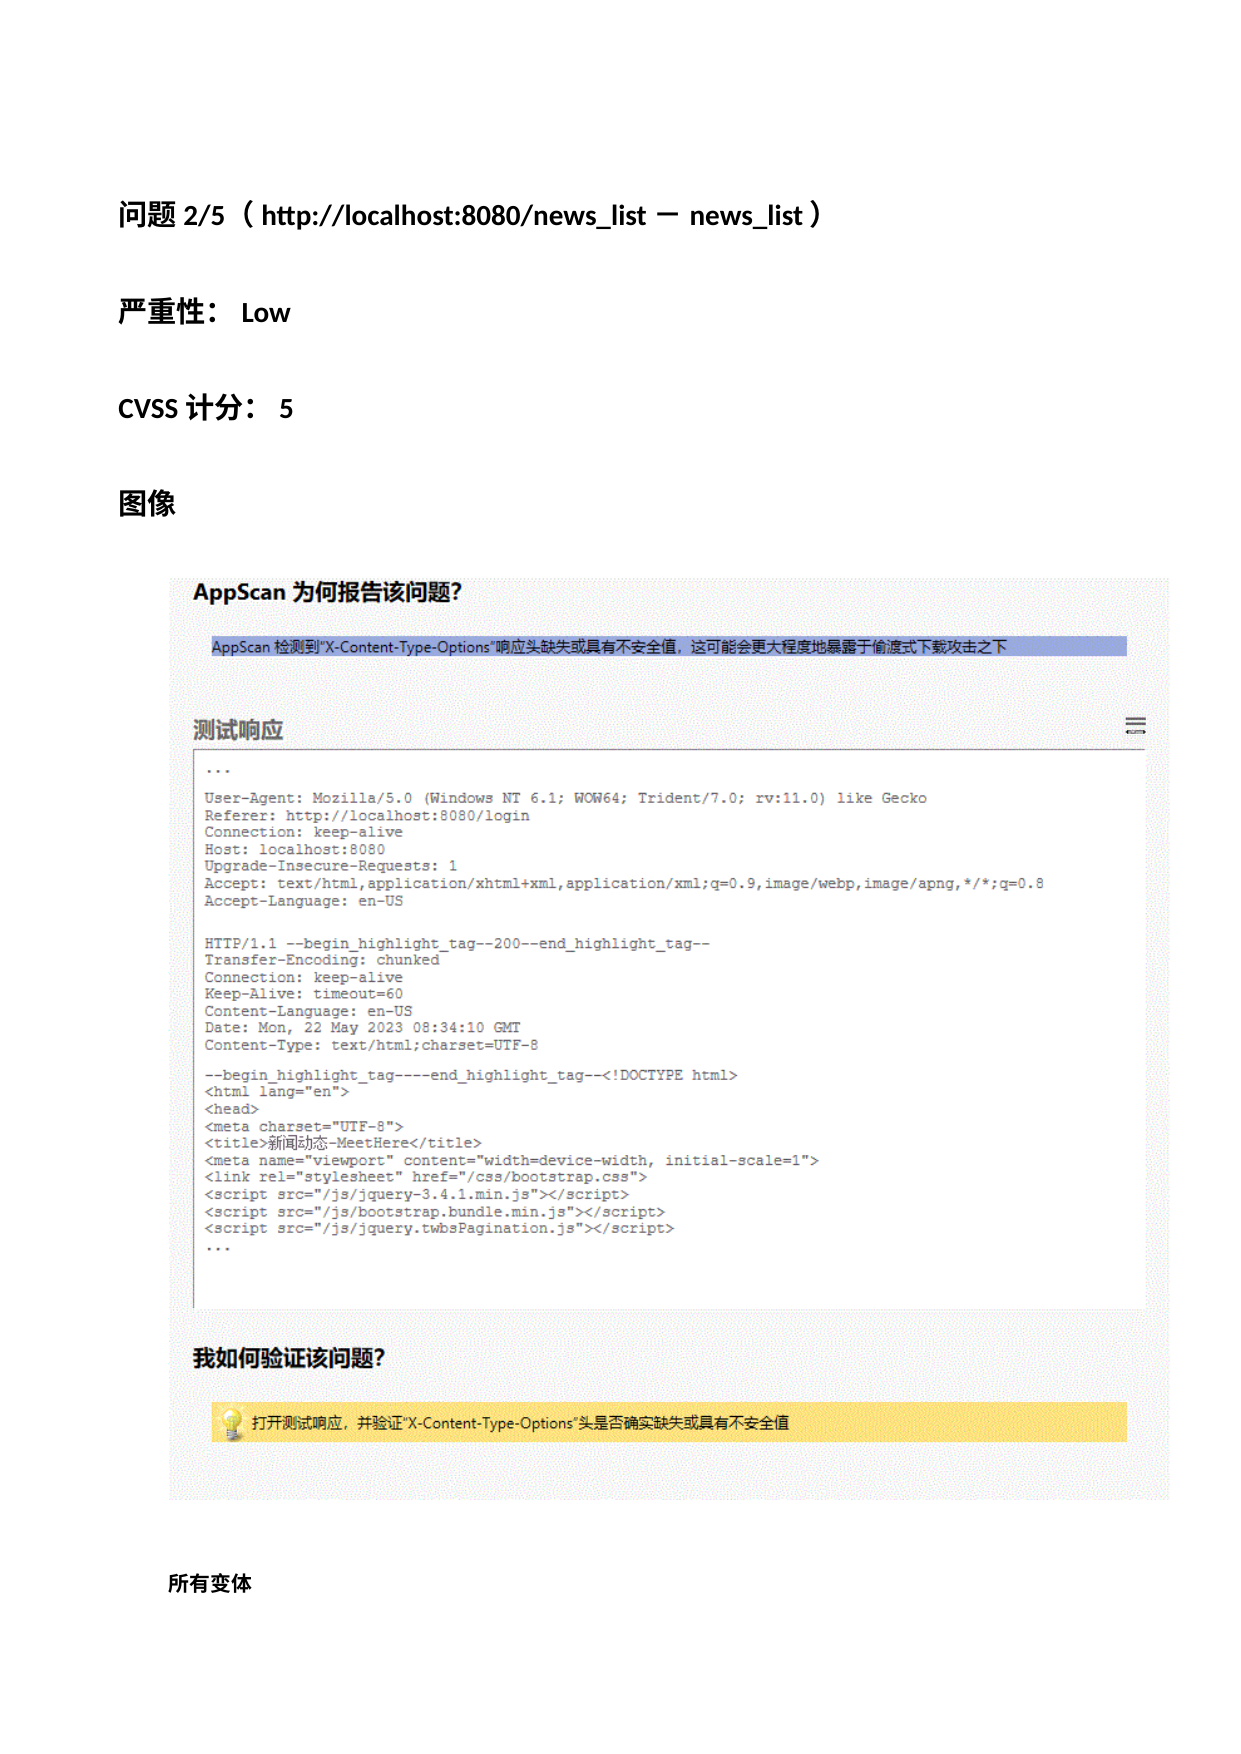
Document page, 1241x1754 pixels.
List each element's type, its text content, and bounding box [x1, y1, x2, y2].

picture [168, 576, 1171, 1500]
subtitle CVSS 计分： 5 [118, 384, 1122, 427]
subtitle 图像 [118, 480, 1122, 523]
subtitle 严重性： Low [118, 288, 1122, 330]
subtitle 问题 2/5（ http://localhost:8080/news_list － news_list ） [118, 192, 1122, 234]
text 所有变体 [118, 1569, 1122, 1597]
